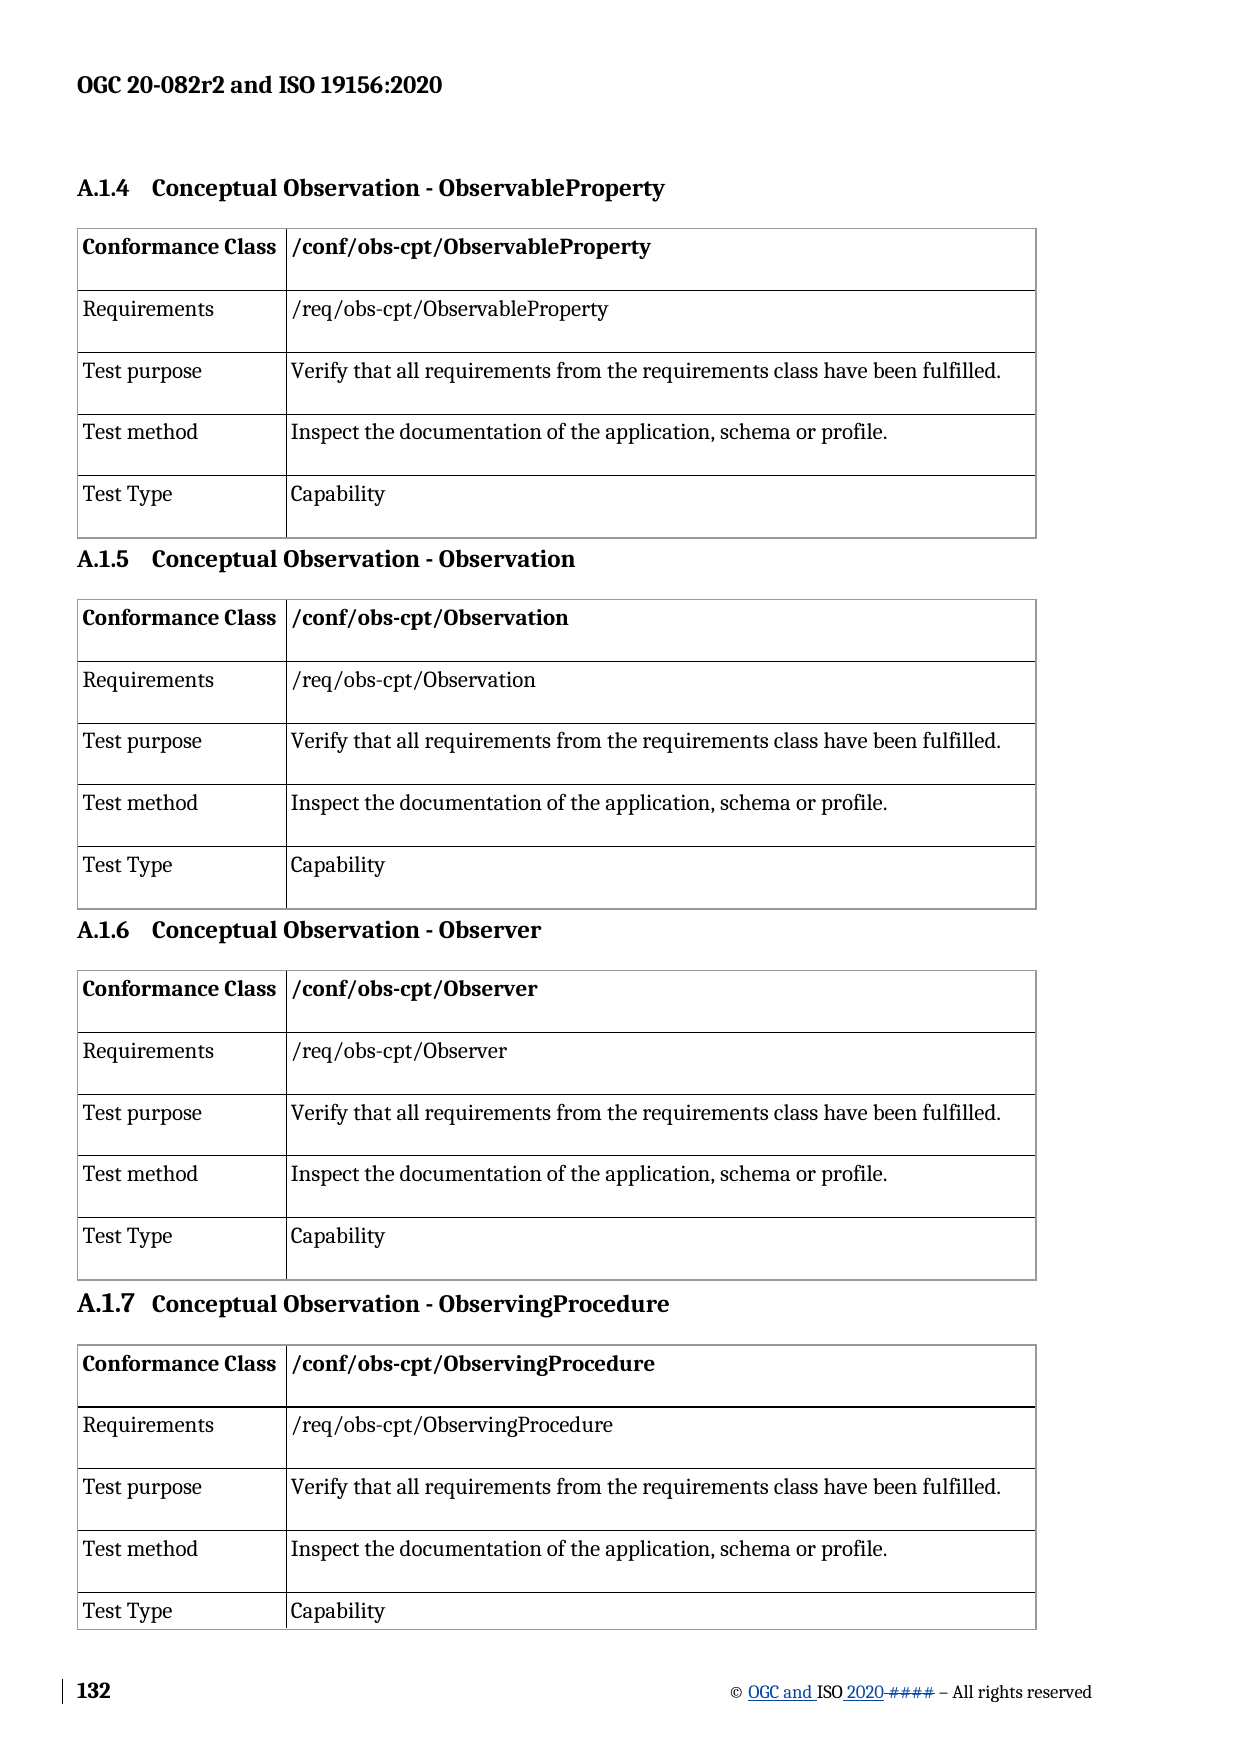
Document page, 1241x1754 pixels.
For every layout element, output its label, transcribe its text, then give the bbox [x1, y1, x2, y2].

text Conceptual Observation - ObservingProcedure [77, 1287, 1092, 1319]
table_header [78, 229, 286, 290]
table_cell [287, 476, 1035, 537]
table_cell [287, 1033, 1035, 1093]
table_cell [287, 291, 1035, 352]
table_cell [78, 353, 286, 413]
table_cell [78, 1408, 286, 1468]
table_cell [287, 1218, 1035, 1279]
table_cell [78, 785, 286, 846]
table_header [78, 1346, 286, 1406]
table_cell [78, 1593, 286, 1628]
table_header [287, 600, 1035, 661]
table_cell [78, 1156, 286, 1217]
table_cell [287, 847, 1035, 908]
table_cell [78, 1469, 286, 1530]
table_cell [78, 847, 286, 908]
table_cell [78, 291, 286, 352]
text Conceptual Observation - ObservableProperty [77, 174, 1092, 203]
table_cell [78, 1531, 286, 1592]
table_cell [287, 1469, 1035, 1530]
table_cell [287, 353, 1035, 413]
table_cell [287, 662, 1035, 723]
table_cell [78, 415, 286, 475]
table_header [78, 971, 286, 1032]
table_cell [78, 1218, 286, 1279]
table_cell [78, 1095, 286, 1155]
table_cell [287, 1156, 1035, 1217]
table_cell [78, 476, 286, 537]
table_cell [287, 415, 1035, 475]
text Conceptual Observation - Observation [77, 545, 1092, 573]
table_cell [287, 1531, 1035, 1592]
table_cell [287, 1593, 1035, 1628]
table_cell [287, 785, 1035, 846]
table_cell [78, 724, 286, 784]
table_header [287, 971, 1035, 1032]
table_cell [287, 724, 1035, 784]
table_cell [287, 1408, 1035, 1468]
text Conceptual Observation - Observer [77, 916, 1092, 944]
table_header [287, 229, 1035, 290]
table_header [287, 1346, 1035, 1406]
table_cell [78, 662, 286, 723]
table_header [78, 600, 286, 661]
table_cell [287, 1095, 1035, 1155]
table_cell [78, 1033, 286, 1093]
